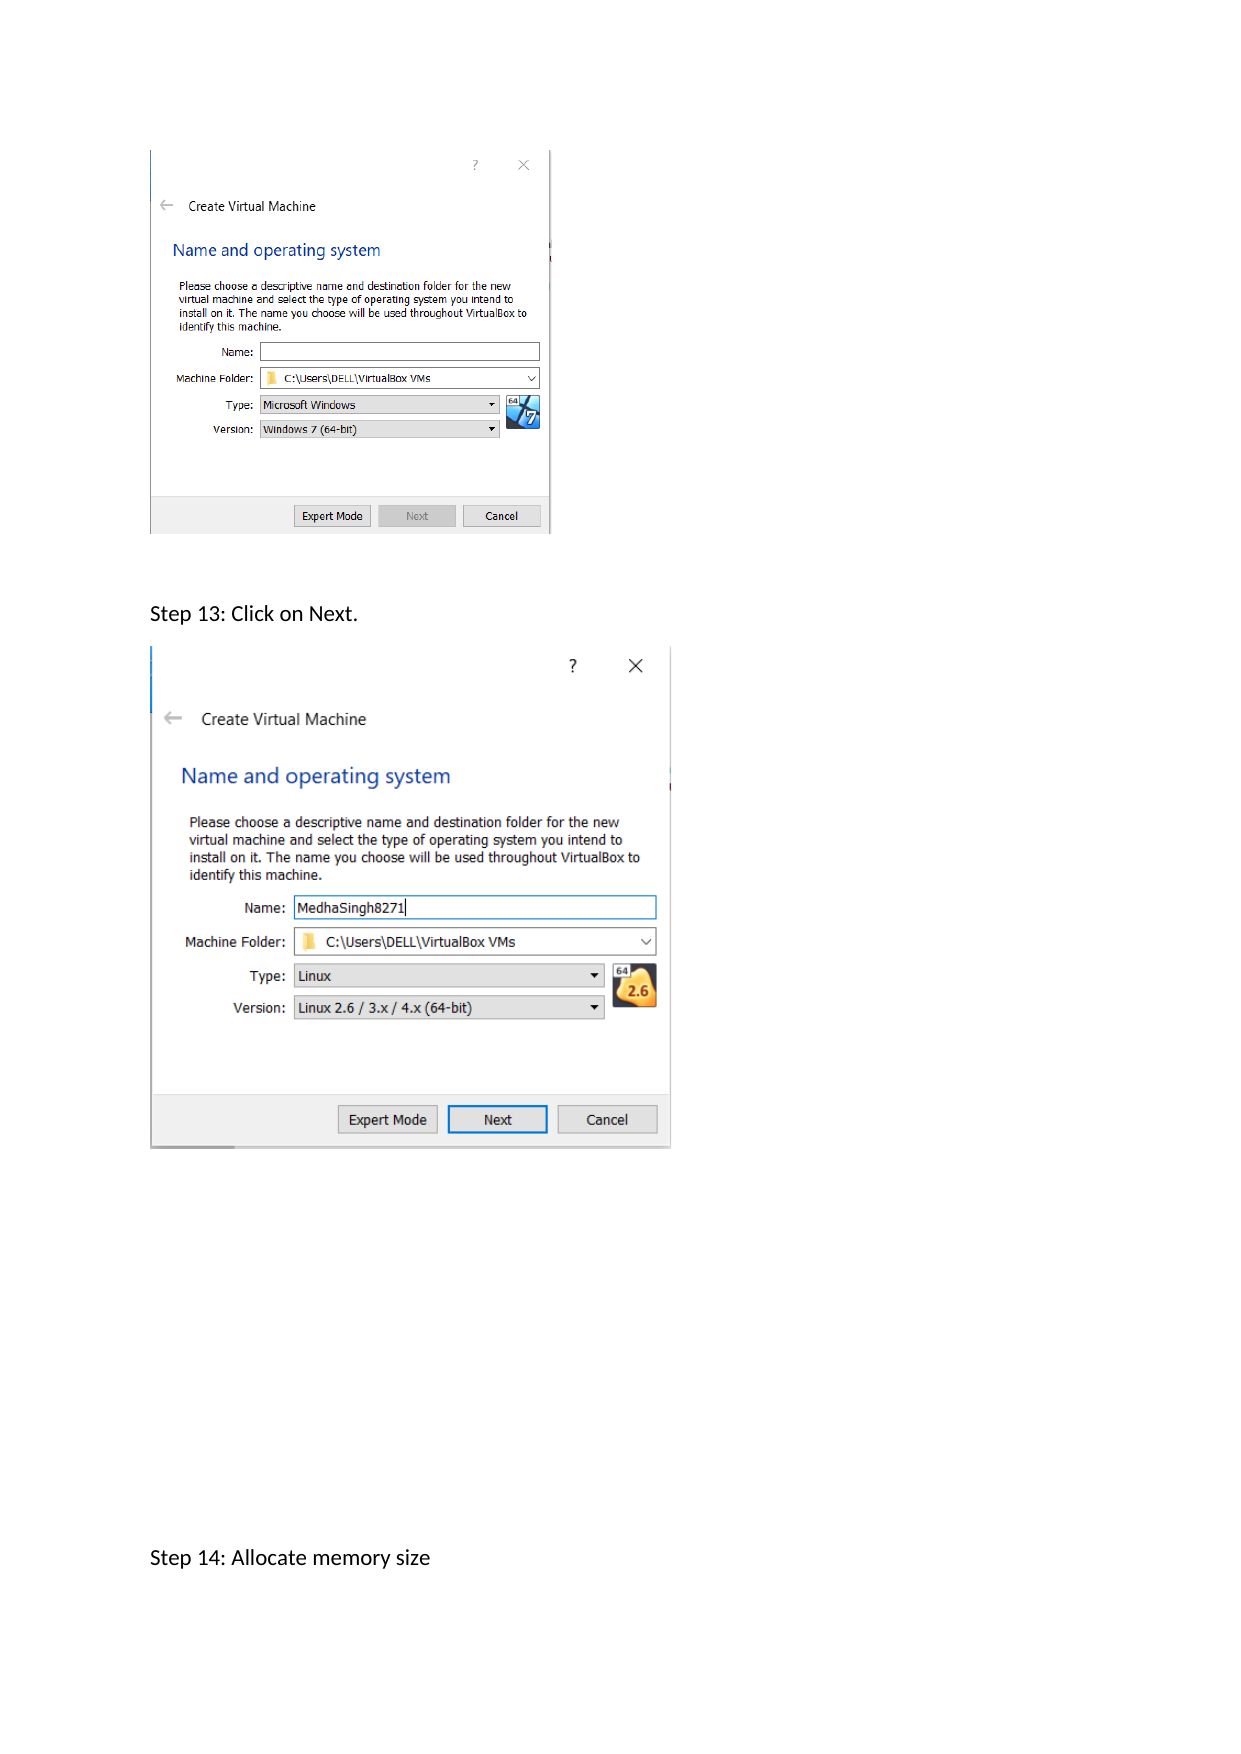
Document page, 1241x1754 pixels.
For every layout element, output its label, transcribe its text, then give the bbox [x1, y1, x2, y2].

picture [150, 150, 552, 534]
text Step 14: Allocate memory size [150, 1543, 1090, 1571]
picture [150, 646, 672, 1149]
text Step 13: Click on Next. [150, 599, 1090, 627]
